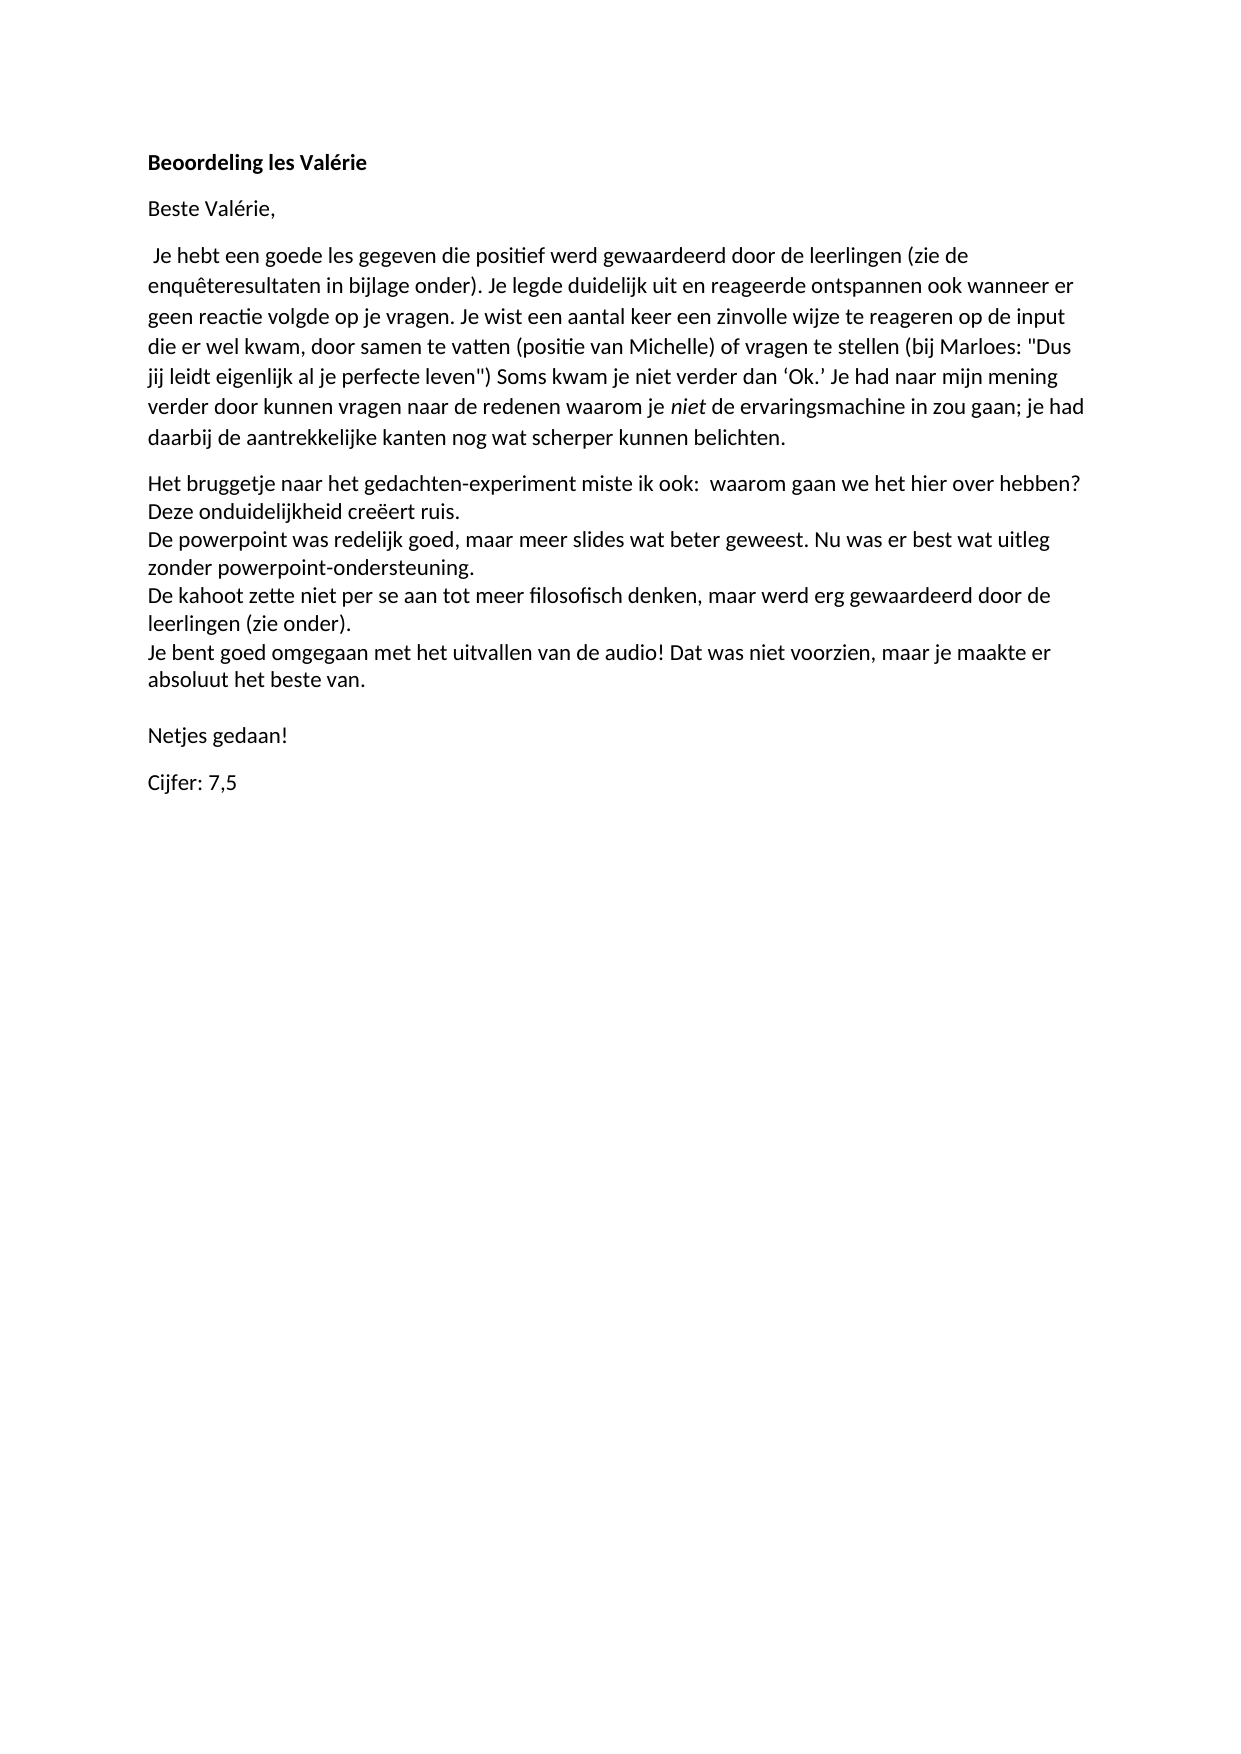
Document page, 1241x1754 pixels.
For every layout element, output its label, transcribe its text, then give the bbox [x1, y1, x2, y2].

text Cijfer: 7,5 [148, 768, 1093, 797]
text De powerpoint was redelijk goed, maar meer slides wat beter geweest. Nu was er best wat uitleg zonder powerpoint-ondersteuning. [148, 526, 1093, 582]
text Beoordeling les Valérie [148, 148, 1093, 176]
text Netjes gedaan! [148, 722, 1093, 750]
text Beste Valérie, [148, 194, 1093, 222]
text Het bruggetje naar het gedachten-experiment miste ik ook: waarom gaan we het hier over hebben? Deze onduidelijkheid creëert ruis. [148, 469, 1093, 526]
text Je bent goed omgegaan met het uitvallen van de audio! Dat was niet voorzien, maar je maakte er absoluut het beste van. [148, 638, 1093, 694]
text De kahoot zette niet per se aan tot meer filosofisch denken, maar werd erg gewaardeerd door de leerlingen (zie onder). [148, 582, 1093, 638]
text Je hebt een goede les gegeven die positief werd gewaardeerd door de leerlingen (zie de enquêteresultaten in bijlage onder). Je legde duidelijk uit en reageerde ontspannen ook wanneer er geen reactie volgde op je vragen. Je wist een aantal keer een zinvolle wijze te reageren op de input die er wel kwam, door samen te vatten (positie van Michelle) of vragen te stellen (bij Marloes: "Dus jij leidt eigenlijk al je perfecte leven") Soms kwam je niet verder dan ‘Ok.’ Je had naar mijn mening verder door kunnen vragen naar de redenen waarom je niet de ervaringsmachine in zou gaan; je had daarbij de aantrekkelijke kanten nog wat scherper kunnen belichten. [148, 241, 1093, 451]
